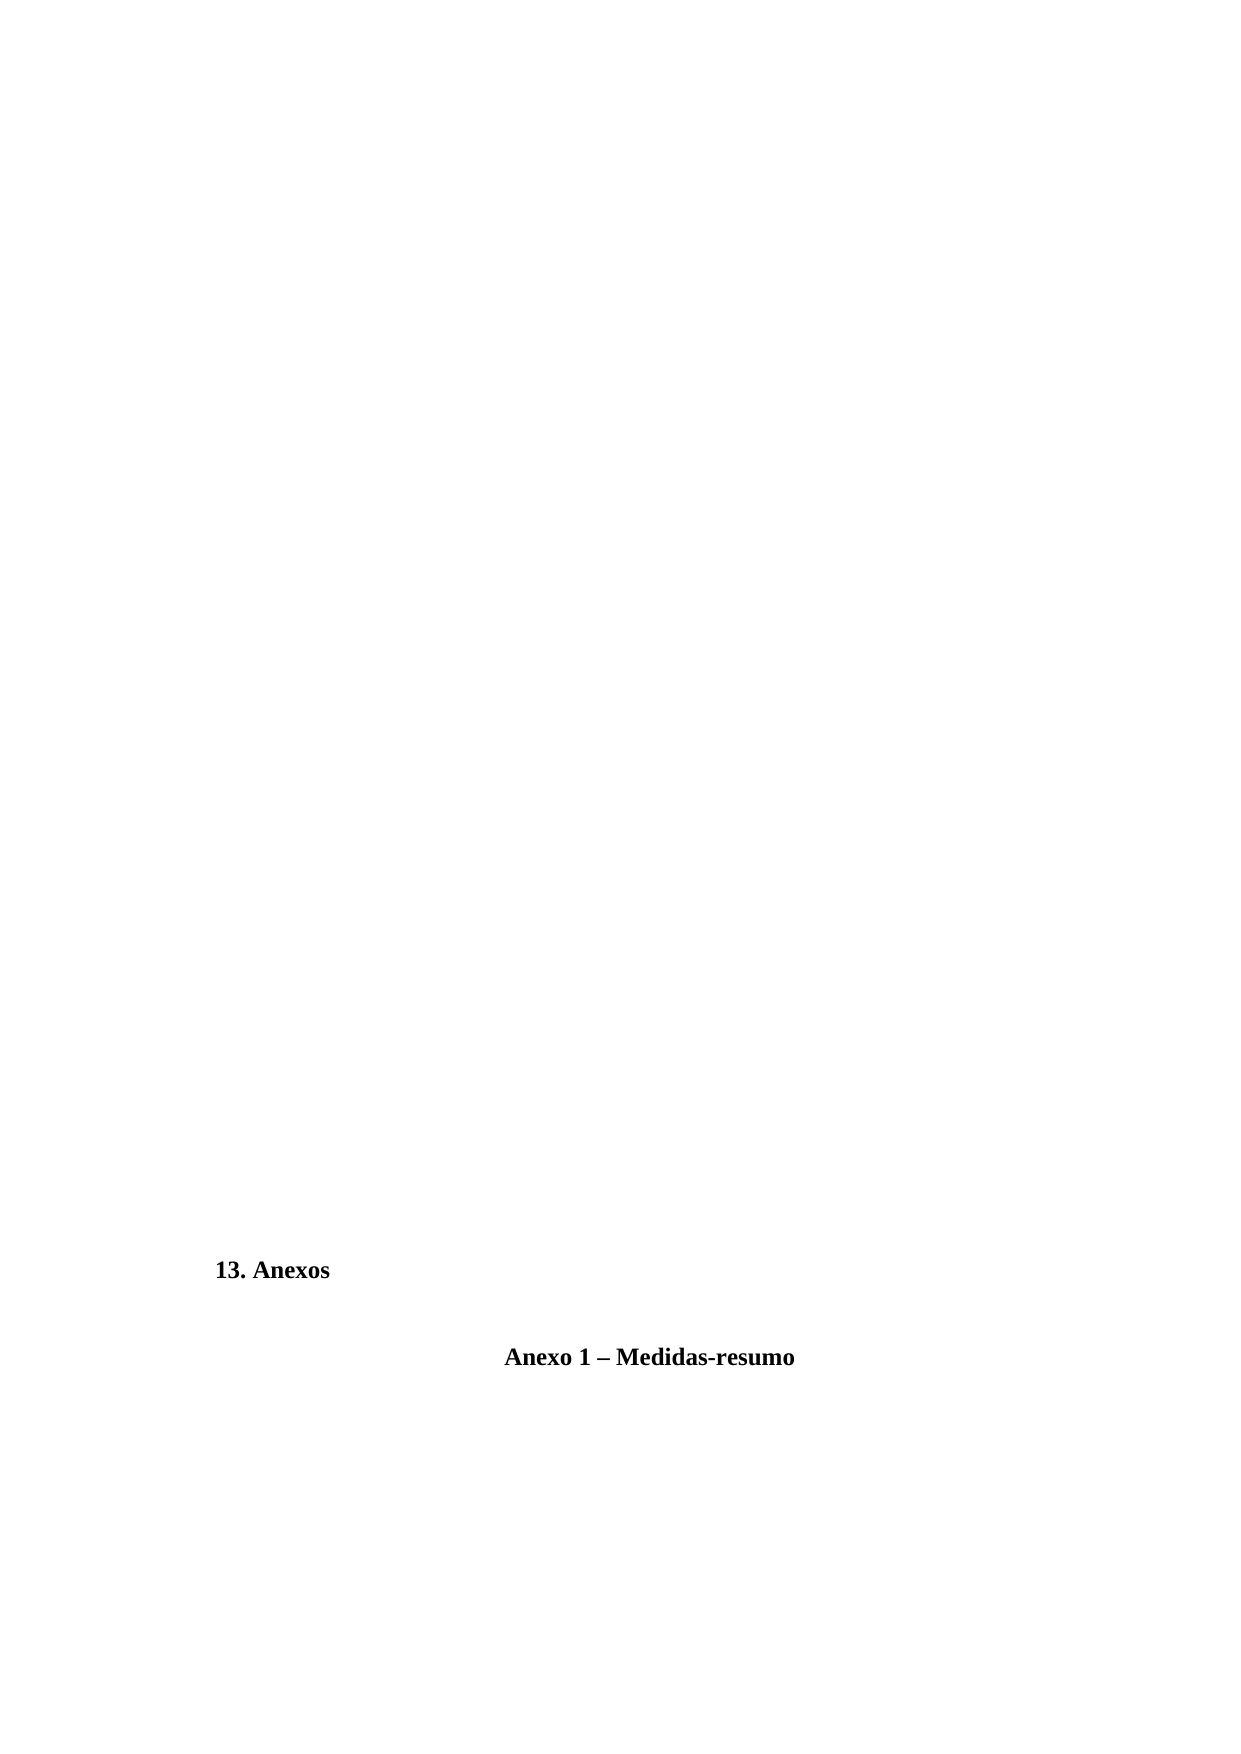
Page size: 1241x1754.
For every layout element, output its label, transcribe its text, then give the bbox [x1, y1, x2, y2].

list Anexos [215, 1255, 1122, 1284]
text Anexo 1 – Medidas-resumo [177, 1342, 1122, 1370]
